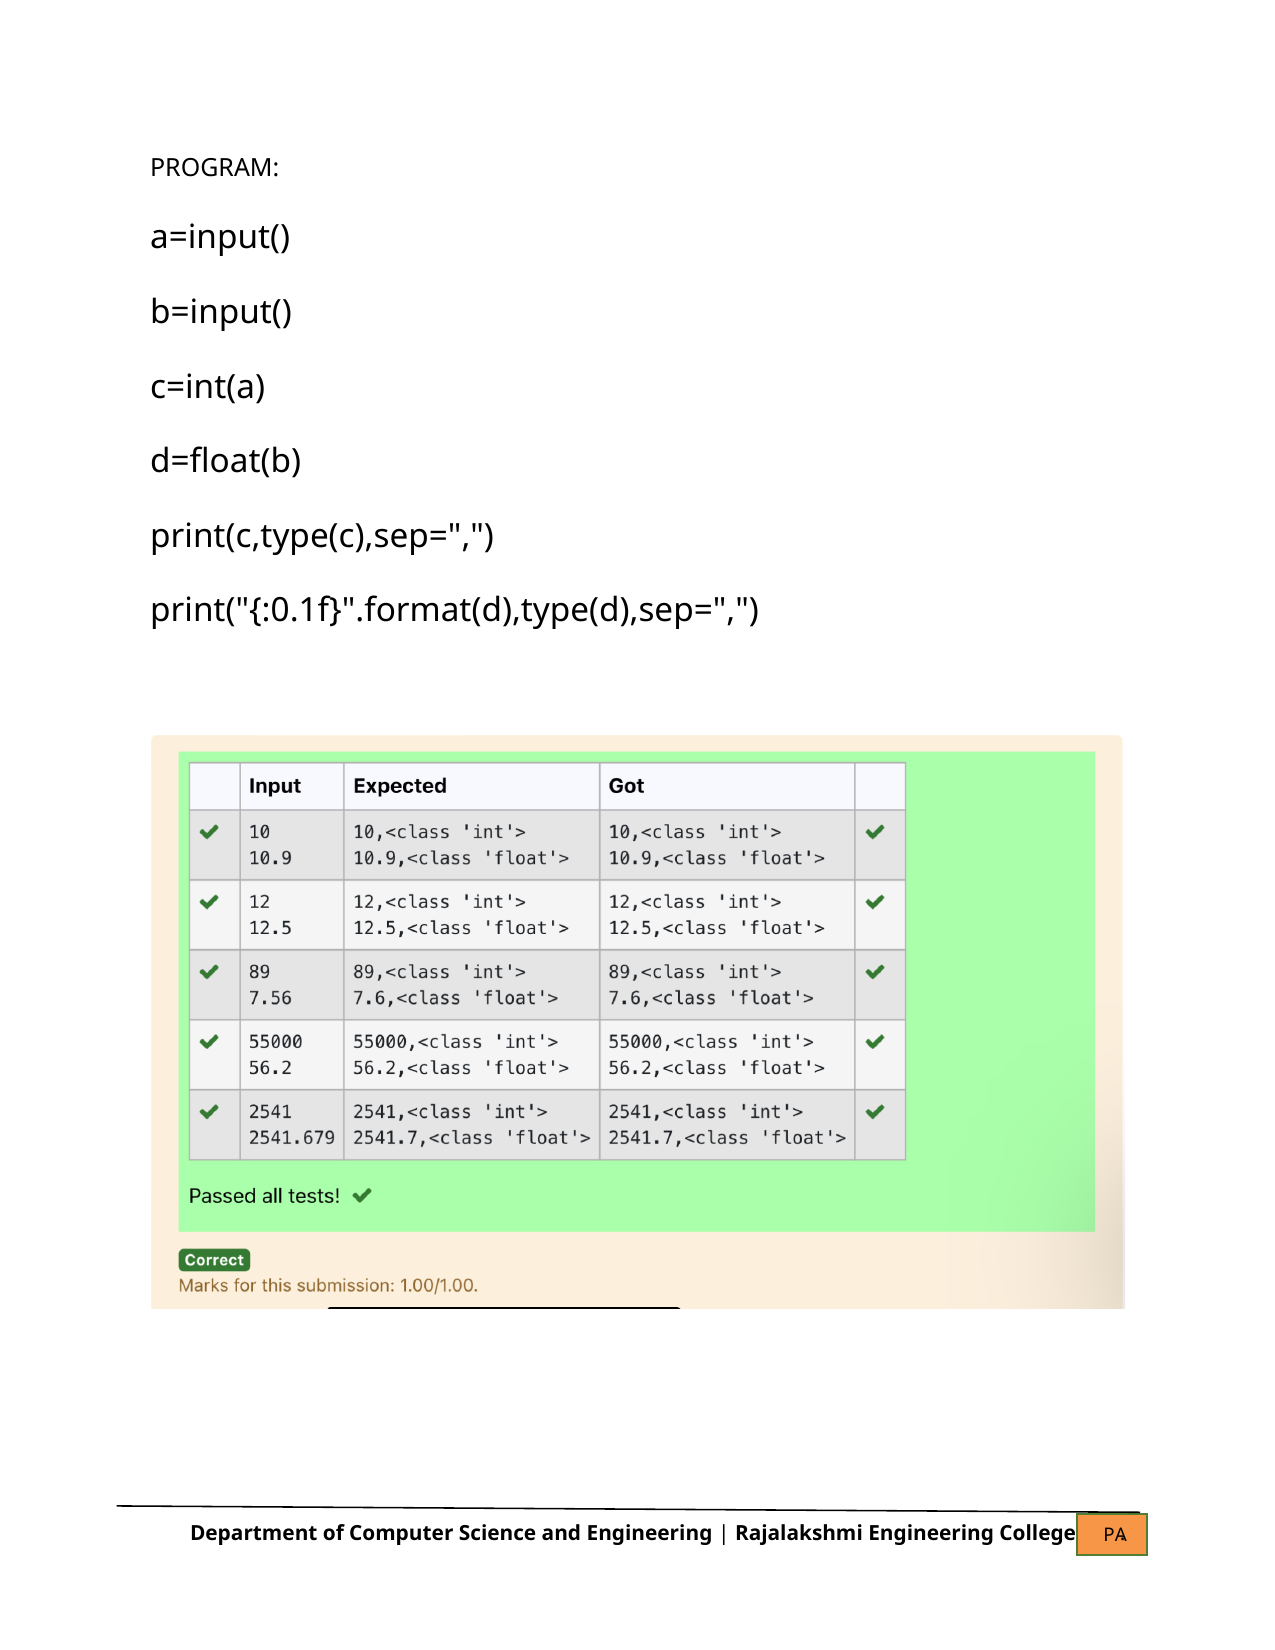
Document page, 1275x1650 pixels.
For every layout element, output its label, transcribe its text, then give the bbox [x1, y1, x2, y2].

text PROGRAM: [150, 150, 1125, 184]
text d=float(b) [150, 437, 1125, 482]
picture [150, 735, 1125, 1309]
text a=input() [150, 213, 1125, 259]
text c=int(a) [150, 362, 1125, 408]
text print(c,type(c),sep=",") [150, 512, 1125, 557]
text print("{:0.1f}".format(d),type(d),sep=",") [150, 586, 1125, 632]
text b=input() [150, 288, 1125, 333]
